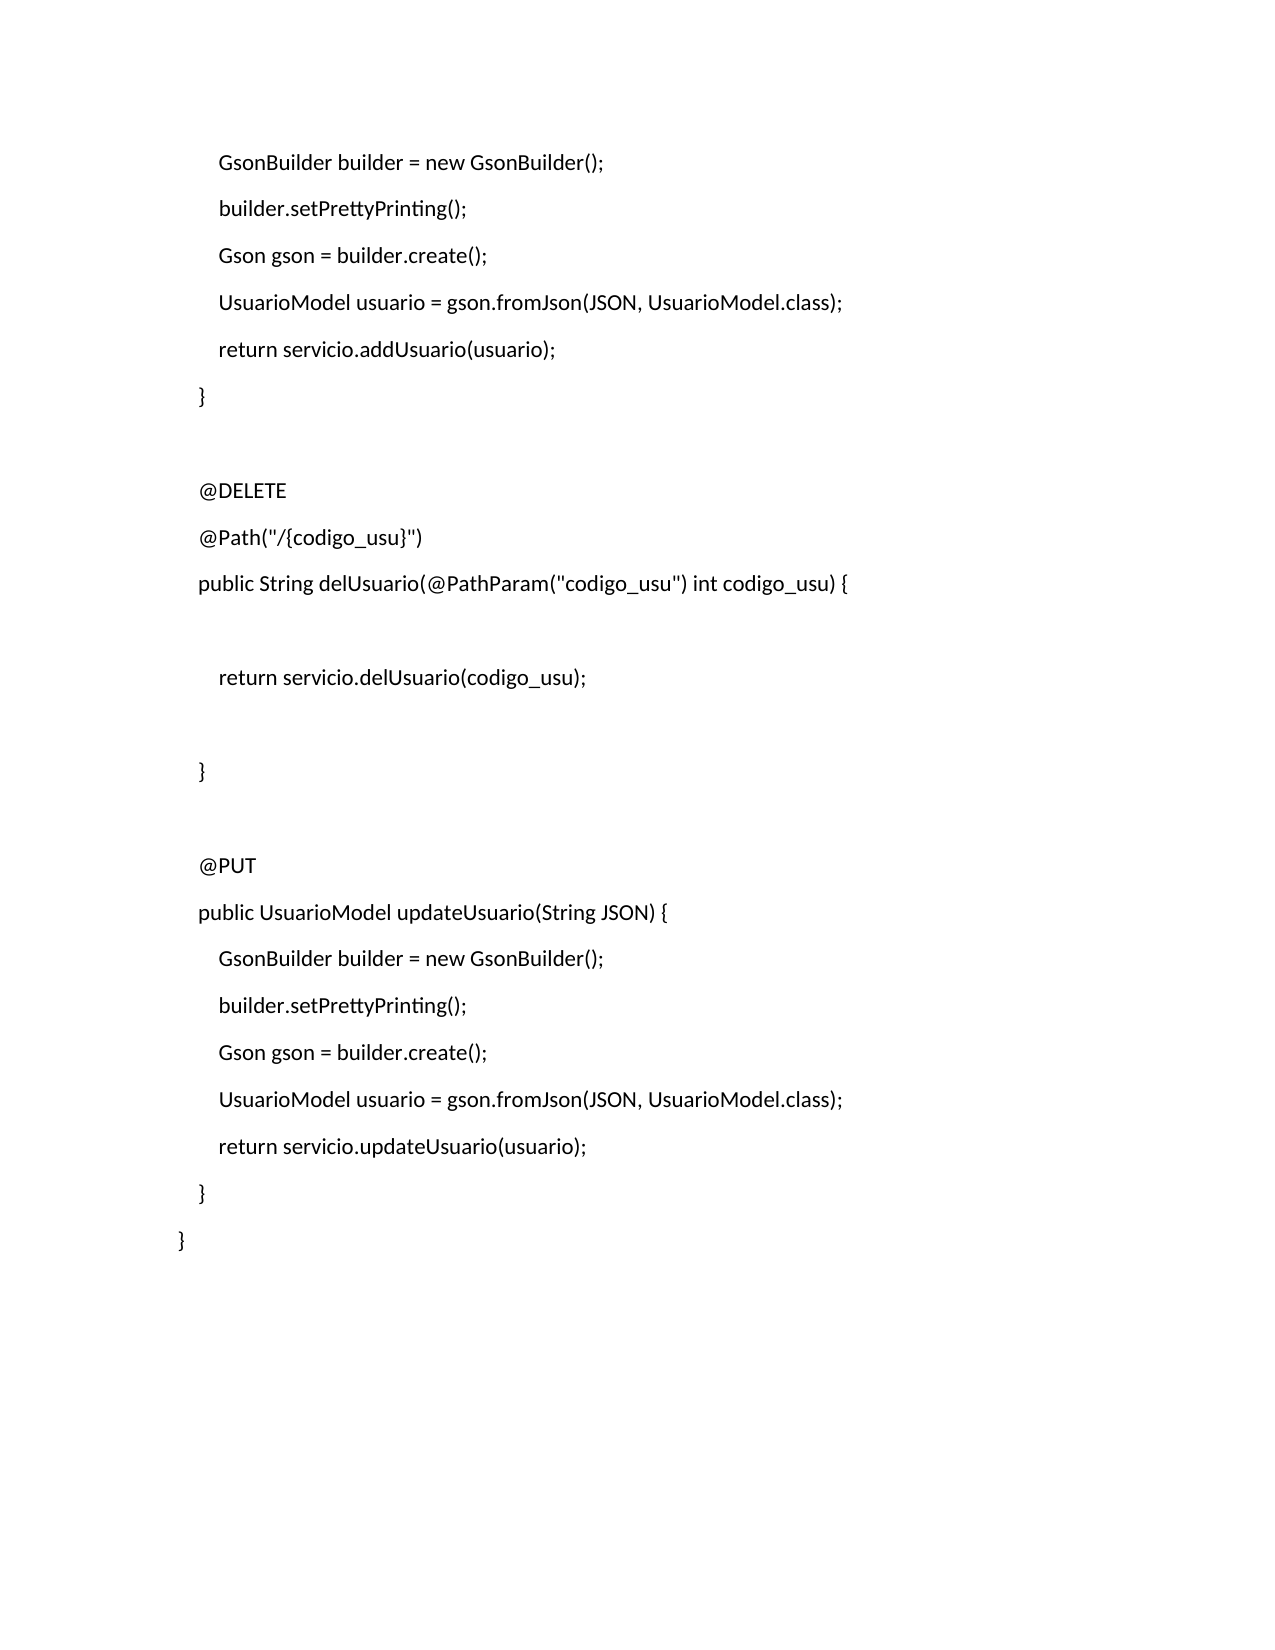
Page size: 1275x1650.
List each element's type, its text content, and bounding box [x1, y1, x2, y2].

text } [177, 382, 1098, 410]
text } [177, 757, 1098, 785]
text } [177, 1226, 1098, 1254]
text UsuarioModel usuario = gson.fromJson(JSON, UsuarioModel.class); [177, 288, 1098, 316]
text GsonBuilder builder = new GsonBuilder(); [177, 944, 1098, 972]
text Gson gson = builder.create(); [177, 241, 1098, 269]
text @DELETE [177, 476, 1098, 504]
text builder.setPrettyPrinting(); [177, 194, 1098, 222]
text } [177, 1179, 1098, 1207]
text builder.setPrettyPrinting(); [177, 991, 1098, 1019]
text Gson gson = builder.create(); [177, 1038, 1098, 1066]
text @PUT [177, 851, 1098, 879]
text return servicio.delUsuario(codigo_usu); [177, 663, 1098, 691]
text public UsuarioModel updateUsuario(String JSON) { [177, 898, 1098, 926]
text public String delUsuario(@PathParam("codigo_usu") int codigo_usu) { [177, 569, 1098, 597]
text return servicio.addUsuario(usuario); [177, 335, 1098, 363]
text @Path("/{codigo_usu}") [177, 523, 1098, 551]
text GsonBuilder builder = new GsonBuilder(); [177, 148, 1098, 176]
text UsuarioModel usuario = gson.fromJson(JSON, UsuarioModel.class); [177, 1085, 1098, 1113]
text return servicio.updateUsuario(usuario); [177, 1132, 1098, 1160]
